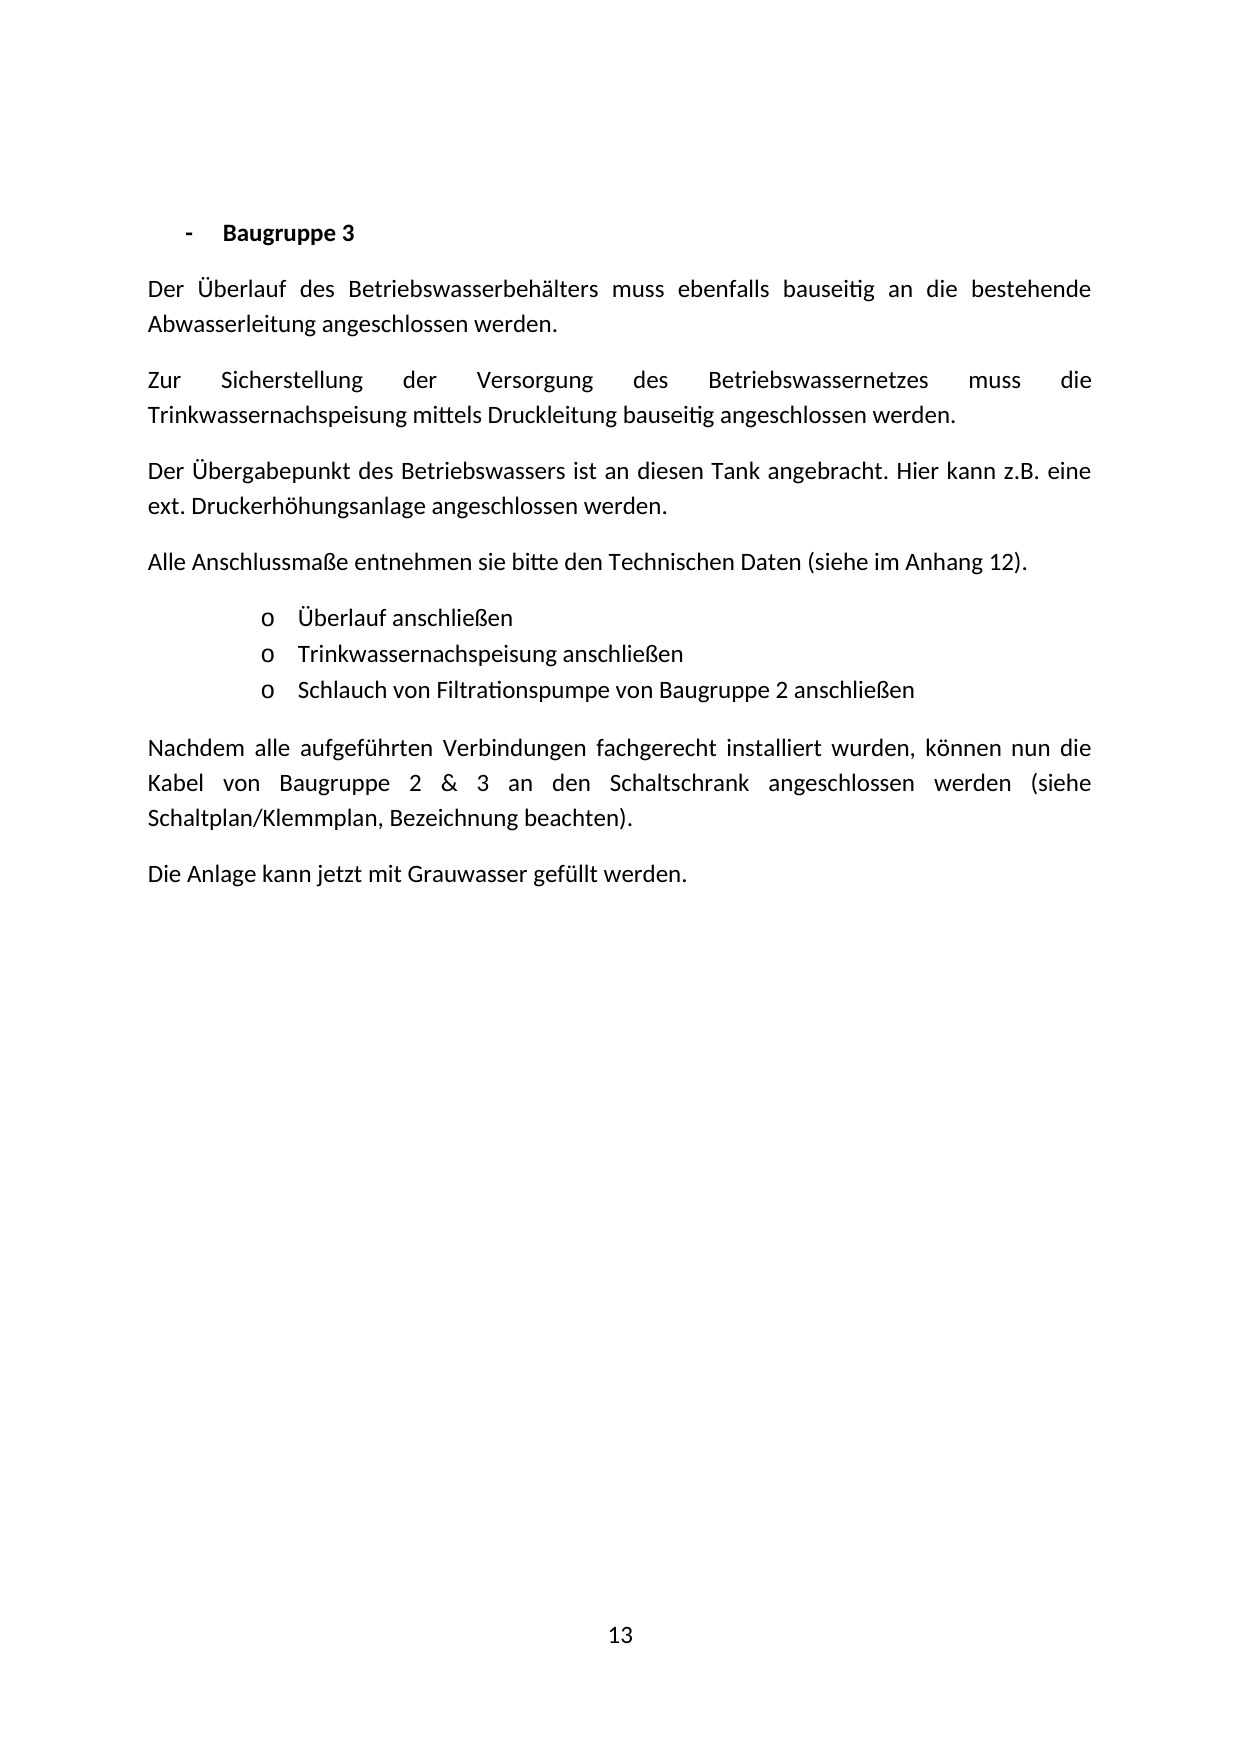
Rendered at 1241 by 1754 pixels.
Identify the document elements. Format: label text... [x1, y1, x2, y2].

text Zur Sicherstellung der Versorgung des Betriebswassernetzes muss die Trinkwassernachspeisung mittels Druckleitung bauseitig angeschlossen werden. [148, 364, 1093, 430]
list Baugruppe 3 [185, 218, 1093, 248]
list Schlauch von Filtrationspumpe von Baugruppe 2 anschließen [260, 675, 1093, 706]
list Überlauf anschließen [260, 602, 1093, 633]
text Nachdem alle aufgeführten Verbindungen fachgerecht installiert wurden, können nun die Kabel von Baugruppe 2 & 3 an den Schaltschrank angeschlossen werden (siehe Schaltplan/Klemmplan, Bezeichnung beachten). [148, 732, 1093, 832]
text Alle Anschlussmaße entnehmen sie bitte den Technischen Daten (siehe im Anhang 12). [148, 546, 1093, 576]
text Der Übergabepunkt des Betriebswassers ist an diesen Tank angebracht. Hier kann z.B. eine ext. Druckerhöhungsanlage angeschlossen werden. [148, 455, 1093, 521]
text Die Anlage kann jetzt mit Grauwasser gefüllt werden. [148, 858, 1093, 888]
text Der Überlauf des Betriebswasserbehälters muss ebenfalls bauseitig an die bestehende Abwasserleitung angeschlossen werden. [148, 273, 1093, 339]
list Trinkwassernachspeisung anschließen [260, 638, 1093, 670]
